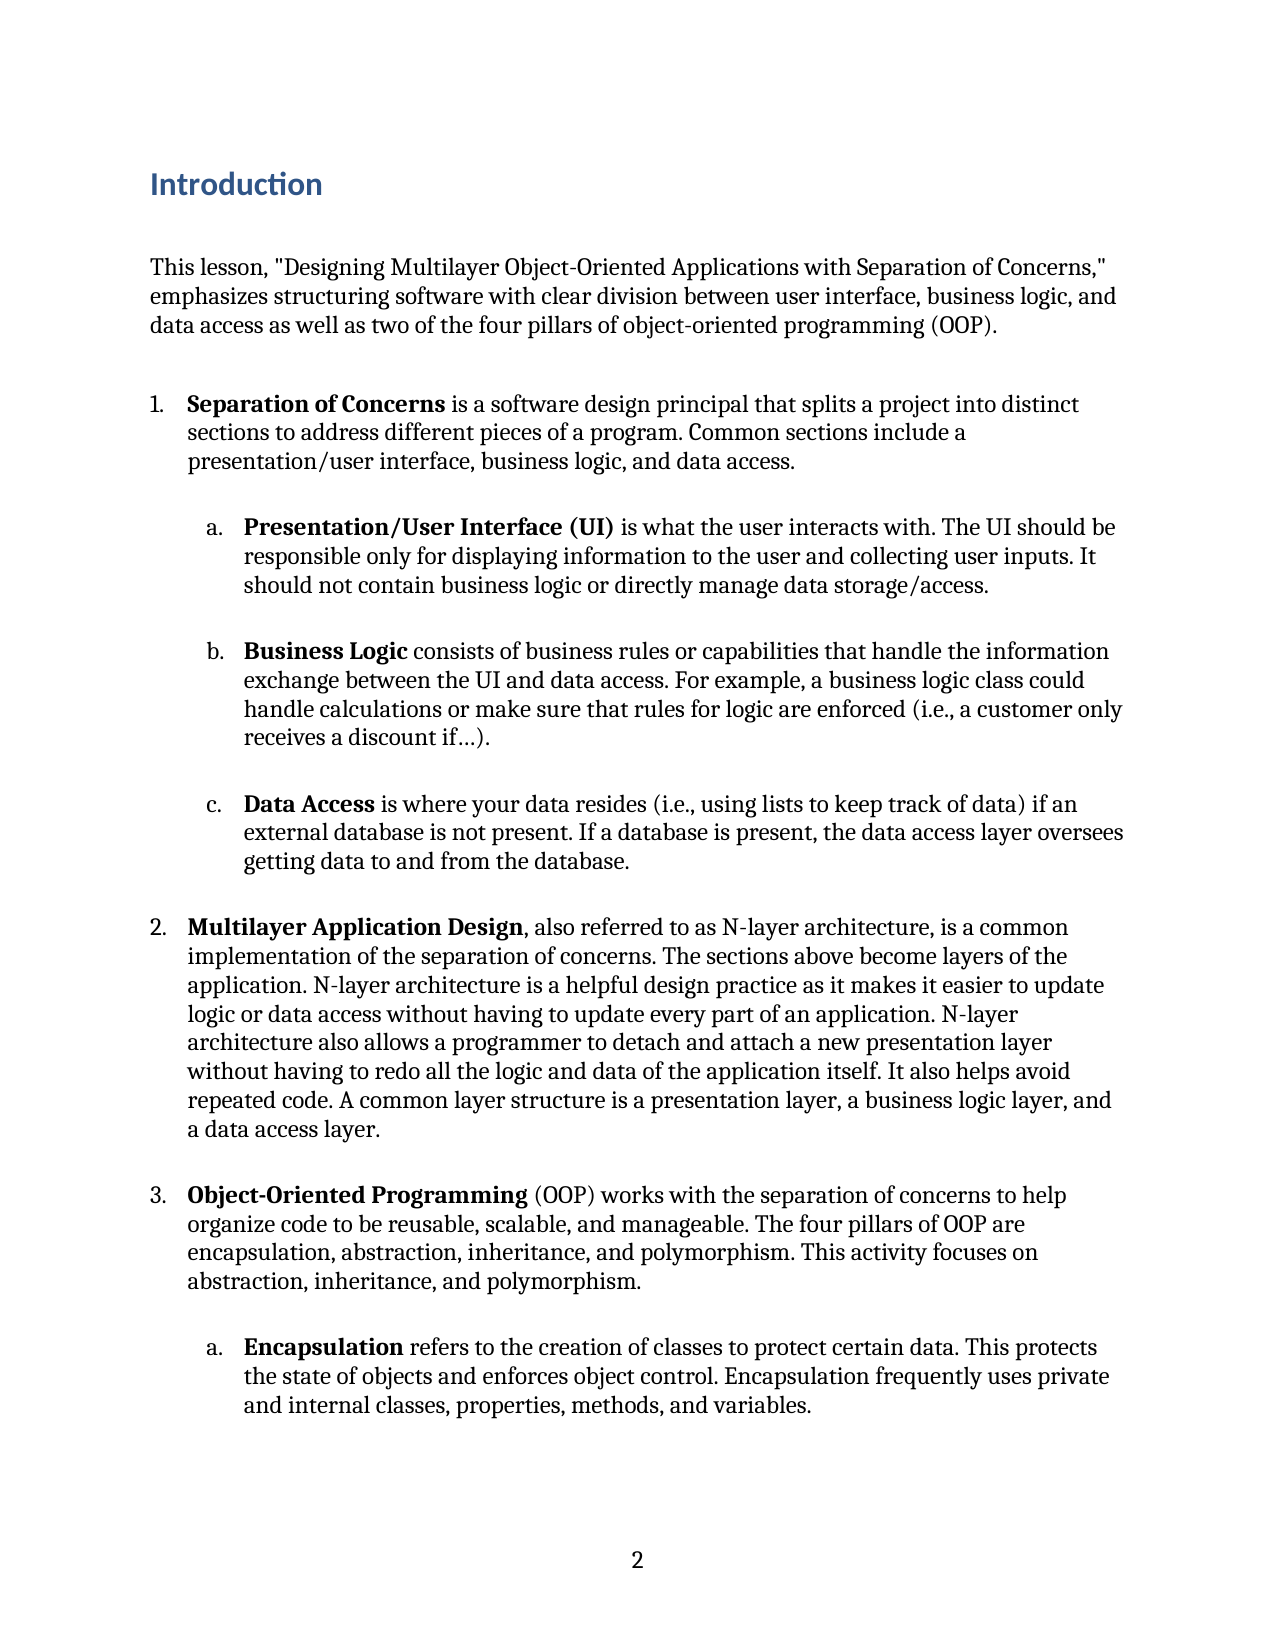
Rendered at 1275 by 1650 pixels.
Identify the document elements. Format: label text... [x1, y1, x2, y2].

list Multilayer Application Design, also referred to as N-layer architecture, is a common implementation of the separation of concerns. The sections above become layers of the application. N-layer architecture is a helpful design practice as it makes it easier to update logic or data access without having to update every part of an application. N-layer architecture also allows a programmer to detach and attach a new presentation layer without having to redo all the logic and data of the application itself. It also helps avoid repeated code. A common layer structure is a presentation layer, a business logic layer, and a data access layer. [150, 913, 1125, 1143]
list Object-Oriented Programming (OOP) works with the separation of concerns to help organize code to be reusable, scalable, and manageable. The four pillars of OOP are encapsulation, abstraction, inheritance, and polymorphism. This activity focuses on abstraction, inheritance, and polymorphism. [150, 1181, 1125, 1296]
list Presentation/User Interface (UI) is what the user interacts with. The UI should be responsible only for displaying information to the user and collecting user inputs. It should not contain business logic or directly manage data storage/access. [206, 513, 1125, 599]
text This lesson, "Designing Multilayer Object-Oriented Applications with Separation of Concerns," emphasizes structuring software with clear division between user interface, business logic, and data access as well as two of the four pillars of object-oriented programming (OOP). [150, 253, 1125, 339]
list Business Logic consists of business rules or capabilities that handle the information exchange between the UI and data access. For example, a business logic class could handle calculations or make sure that rules for logic are enforced (i.e., a customer only receives a discount if…). [206, 637, 1125, 752]
list Data Access is where your data resides (i.e., using lists to keep track of data) if an external database is not present. If a database is present, the data access layer oversees getting data to and from the database. [206, 789, 1125, 876]
list Separation of Concerns is a software design principal that splits a project into distinct sections to address different pieces of a program. Common sections include a presentation/user interface, business logic, and data access. [150, 389, 1125, 476]
list Encapsulation refers to the creation of classes to protect certain data. This protects the state of objects and enforces object control. Encapsulation frequently uses private and internal classes, properties, methods, and variables. [206, 1333, 1125, 1419]
subtitle Introduction [150, 162, 1125, 203]
